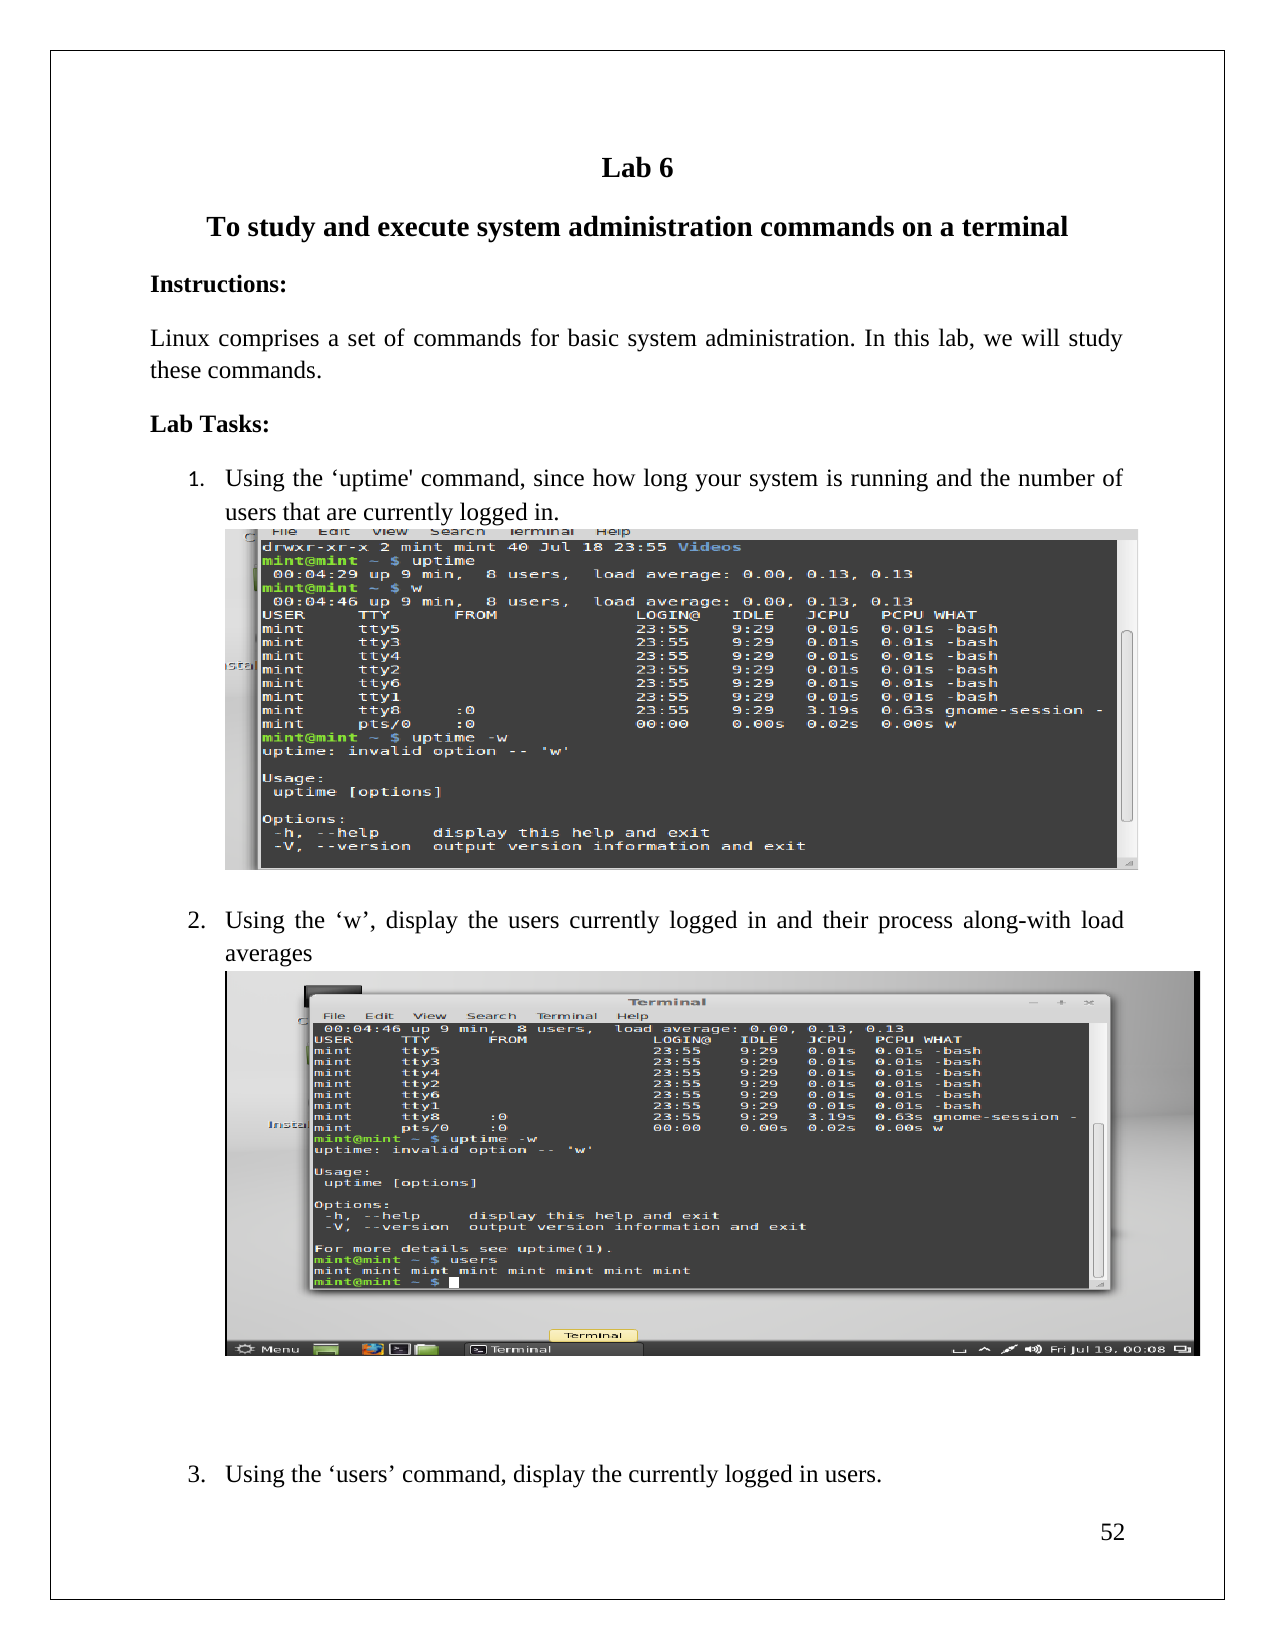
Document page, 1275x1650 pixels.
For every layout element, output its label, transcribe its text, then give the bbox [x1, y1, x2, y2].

text Linux comprises a set of commands for basic system administration. In this lab, we will study these commands. [150, 323, 1125, 384]
list Using the ‘w’, display the users currently logged in and their process along-with load averages [187, 906, 1125, 967]
list Using the ‘uptime' command, since how long your system is running and the number of users that are currently logged in. [187, 463, 1125, 525]
picture [225, 529, 1139, 870]
list Using the ‘users’ command, display the currently logged in users. [187, 1459, 1125, 1488]
picture [225, 971, 1200, 1356]
text Lab 6 [150, 150, 1125, 183]
text Lab Tasks: [150, 409, 1125, 438]
text Instructions: [150, 269, 1125, 297]
text To study and execute system administration commands on a terminal [150, 209, 1125, 243]
